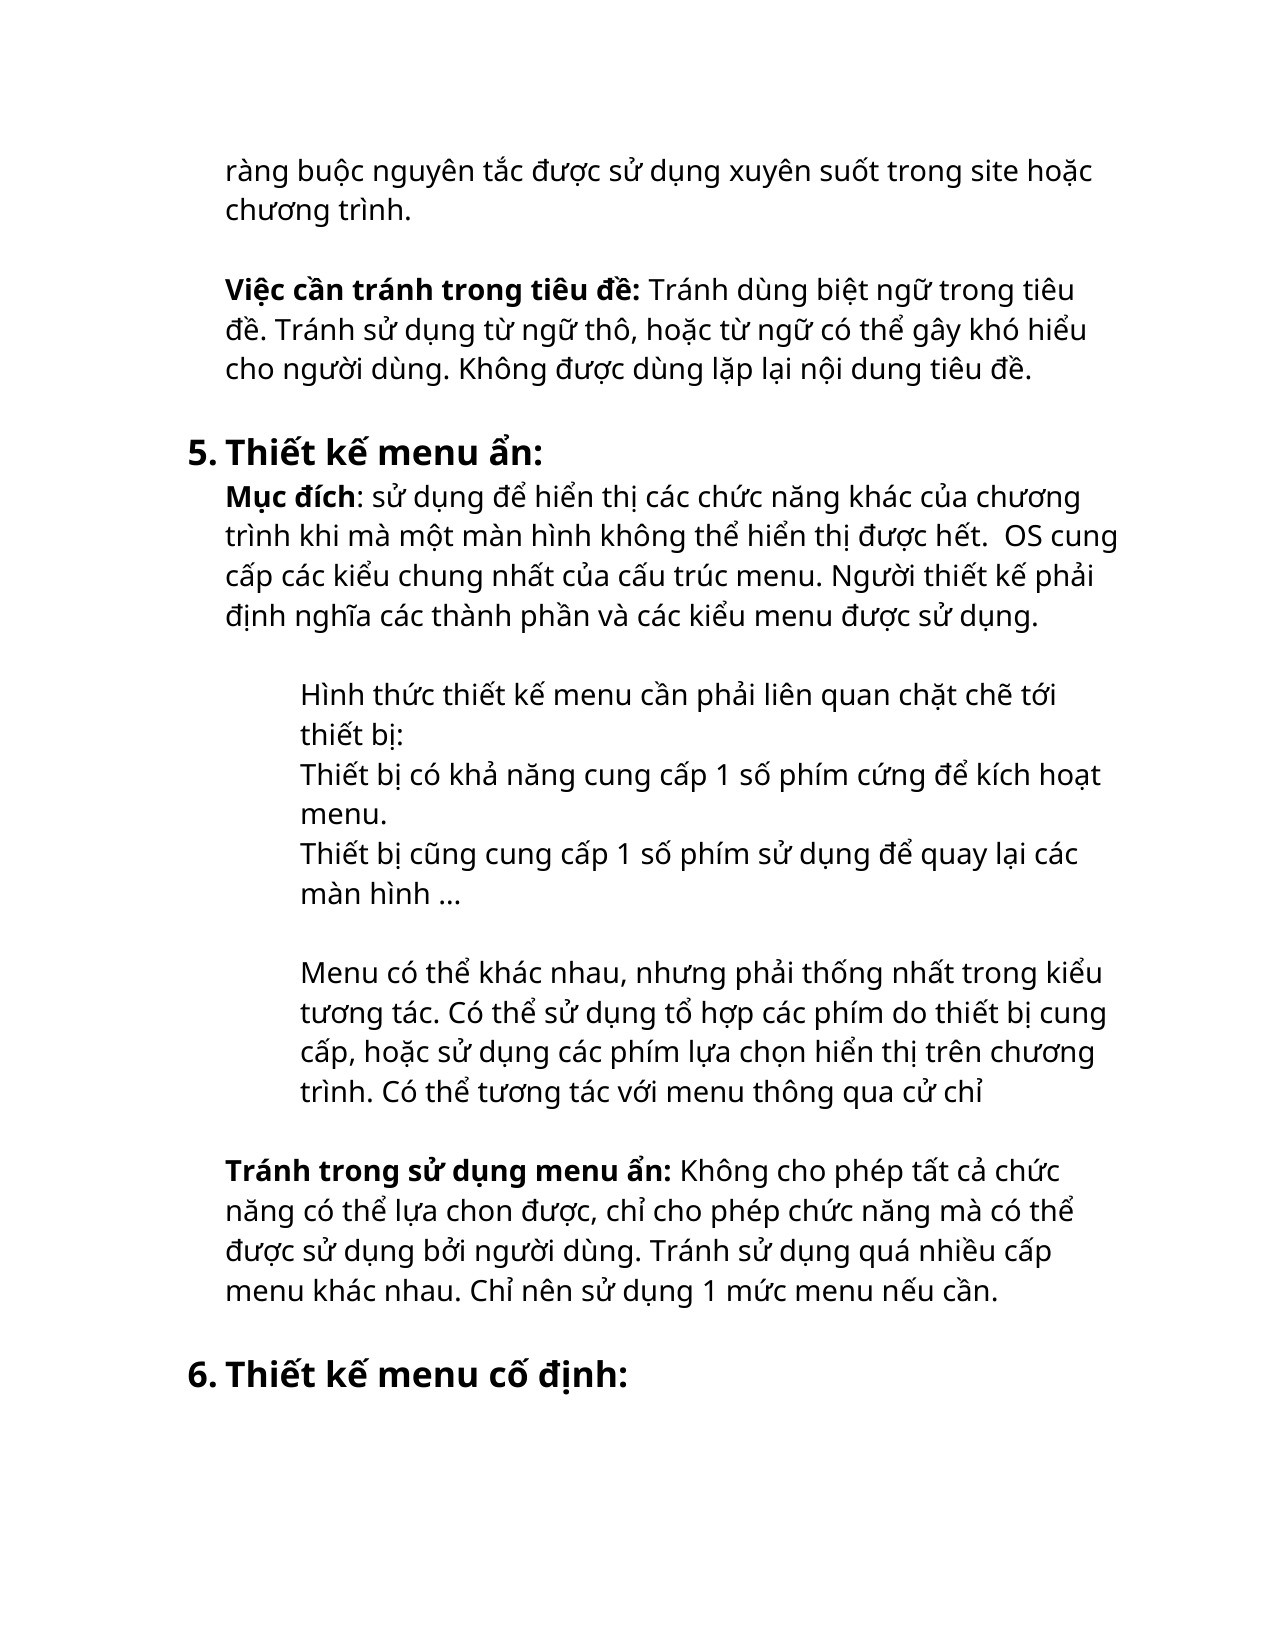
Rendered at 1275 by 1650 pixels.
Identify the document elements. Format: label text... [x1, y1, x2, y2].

list Thiết bị có khả năng cung cấp 1 số phím cứng để kích hoạt menu. [300, 754, 1125, 833]
list Hình thức thiết kế menu cần phải liên quan chặt chẽ tới thiết bị: [300, 674, 1125, 754]
list Mục đích: sử dụng để hiển thị các chức năng khác của chương trình khi mà một màn hình không thể hiển thị được hết. OS cung cấp các kiểu chung nhất của cấu trúc menu. Người thiết kế phải định nghĩa các thành phần và các kiểu menu được sử dụng. [225, 476, 1125, 635]
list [225, 150, 1125, 229]
list Menu có thể khác nhau, nhưng phải thống nhất trong kiểu tương tác. Có thể sử dụng tổ hợp các phím do thiết bị cung cấp, hoặc sử dụng các phím lựa chọn hiển thị trên chương trình. Có thể tương tác với menu thông qua cử chỉ [300, 952, 1125, 1111]
list Việc cần tránh trong tiêu đề: Tránh dùng biệt ngữ trong tiêu đề. Tránh sử dụng từ ngữ thô, hoặc từ ngữ có thể gây khó hiểu cho người dùng. Không được dùng lặp lại nội dung tiêu đề. [225, 269, 1125, 388]
list Thiết bị cũng cung cấp 1 số phím sử dụng để quay lại các màn hình … [300, 833, 1125, 913]
list Thiết kế menu ẩn: [187, 428, 1125, 476]
list Tránh trong sử dụng menu ẩn: Không cho phép tất cả chức năng có thể lựa chon được, chỉ cho phép chức năng mà có thể được sử dụng bởi người dùng. Tránh sử dụng quá nhiều cấp menu khác nhau. Chỉ nên sử dụng 1 mức menu nếu cần. [225, 1151, 1125, 1309]
list Thiết kế menu cố định: [187, 1349, 1125, 1397]
